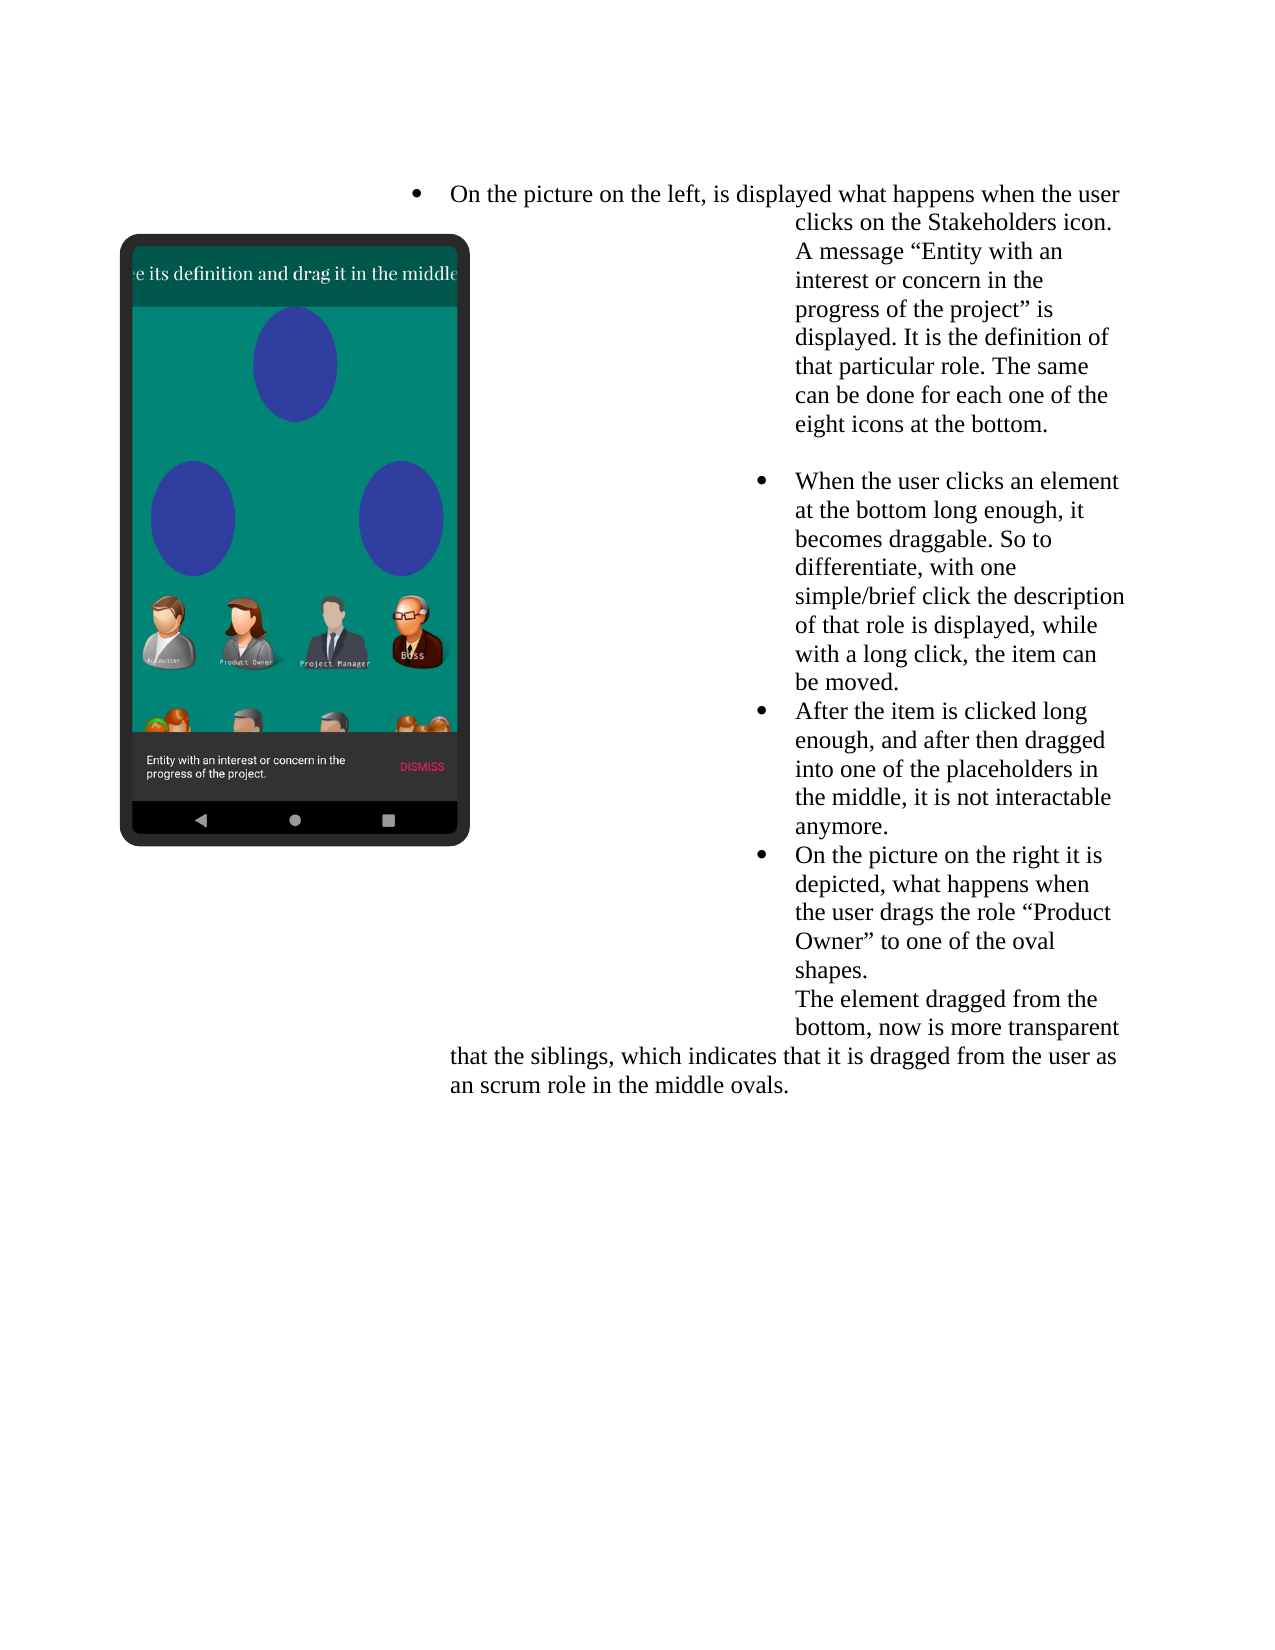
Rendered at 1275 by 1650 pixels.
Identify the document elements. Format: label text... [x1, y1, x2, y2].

list On the picture on the right it is depicted, what happens when the user drags the role “Product Owner” to one of the oval shapes. [412, 840, 1125, 984]
list When the user clicks an element at the bottom long enough, it becomes draggable. So to differentiate, with one simple/brief click the description of that role is displayed, while with a long click, the item can be moved. [470, 466, 1125, 696]
list The element dragged from the bottom, now is more transparent that the siblings, which indicates that it is dragged from the user as an scrum role in the middle ovals. [450, 984, 1125, 1099]
list After the item is clicked long enough, and after then dragged into one of the placeholders in the middle, it is not interactable anymore. [466, 696, 1125, 840]
list On the picture on the left, is displayed what happens when the user clicks on the Stakeholders icon. A message “Entity with an interest or concern in the progress of the project” is displayed. It is the definition of that particular role. The same can be done for each one of the eight icons at the bottom. [412, 179, 1125, 437]
picture [133, 247, 457, 833]
